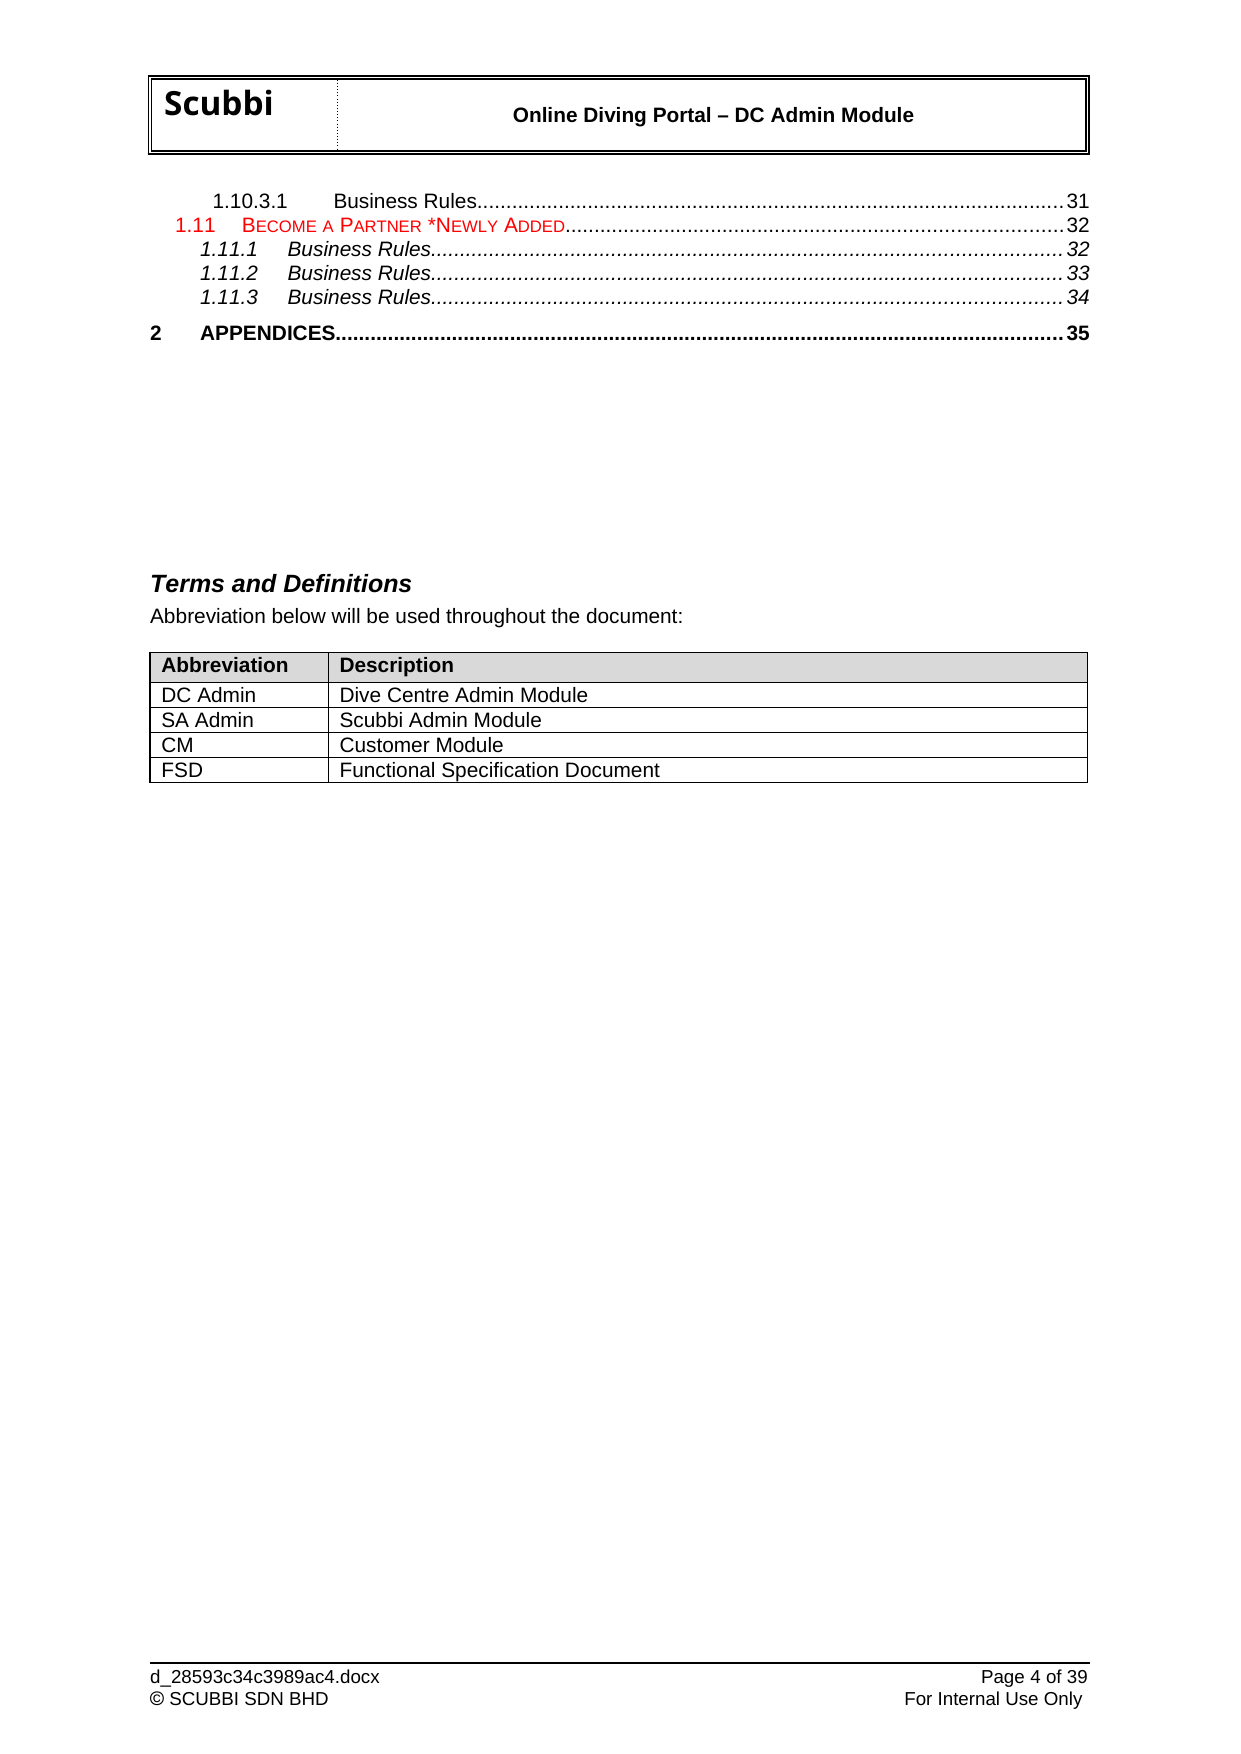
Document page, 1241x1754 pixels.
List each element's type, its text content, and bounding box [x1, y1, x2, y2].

table_cell Dive Centre Admin Module [329, 683, 1087, 707]
text 1.10.3.1 Business Rules 31 [212, 189, 1090, 213]
text 1.11.3 Business Rules 34 [200, 285, 1090, 309]
text Abbreviation below will be used throughout the document: [150, 604, 1090, 628]
table_cell CM [151, 733, 328, 757]
table_header Abbreviation [151, 653, 328, 682]
text 1.11 Become a Partner *Newly Added 32 [175, 213, 1090, 237]
text 1.11.2 Business Rules 33 [200, 261, 1090, 285]
text 1.11.1 Business Rules 32 [200, 237, 1090, 261]
text Terms and Definitions [150, 569, 1090, 598]
text 2 Appendices 35 [150, 321, 1090, 345]
table_cell FSD [151, 758, 328, 782]
table_cell DC Admin [151, 683, 328, 707]
table_cell Customer Module [329, 733, 1087, 757]
table_cell Functional Specification Document [329, 758, 1087, 782]
table_cell SA Admin [151, 708, 328, 732]
table_header Description [329, 653, 1087, 682]
table_cell Scubbi Admin Module [329, 708, 1087, 732]
